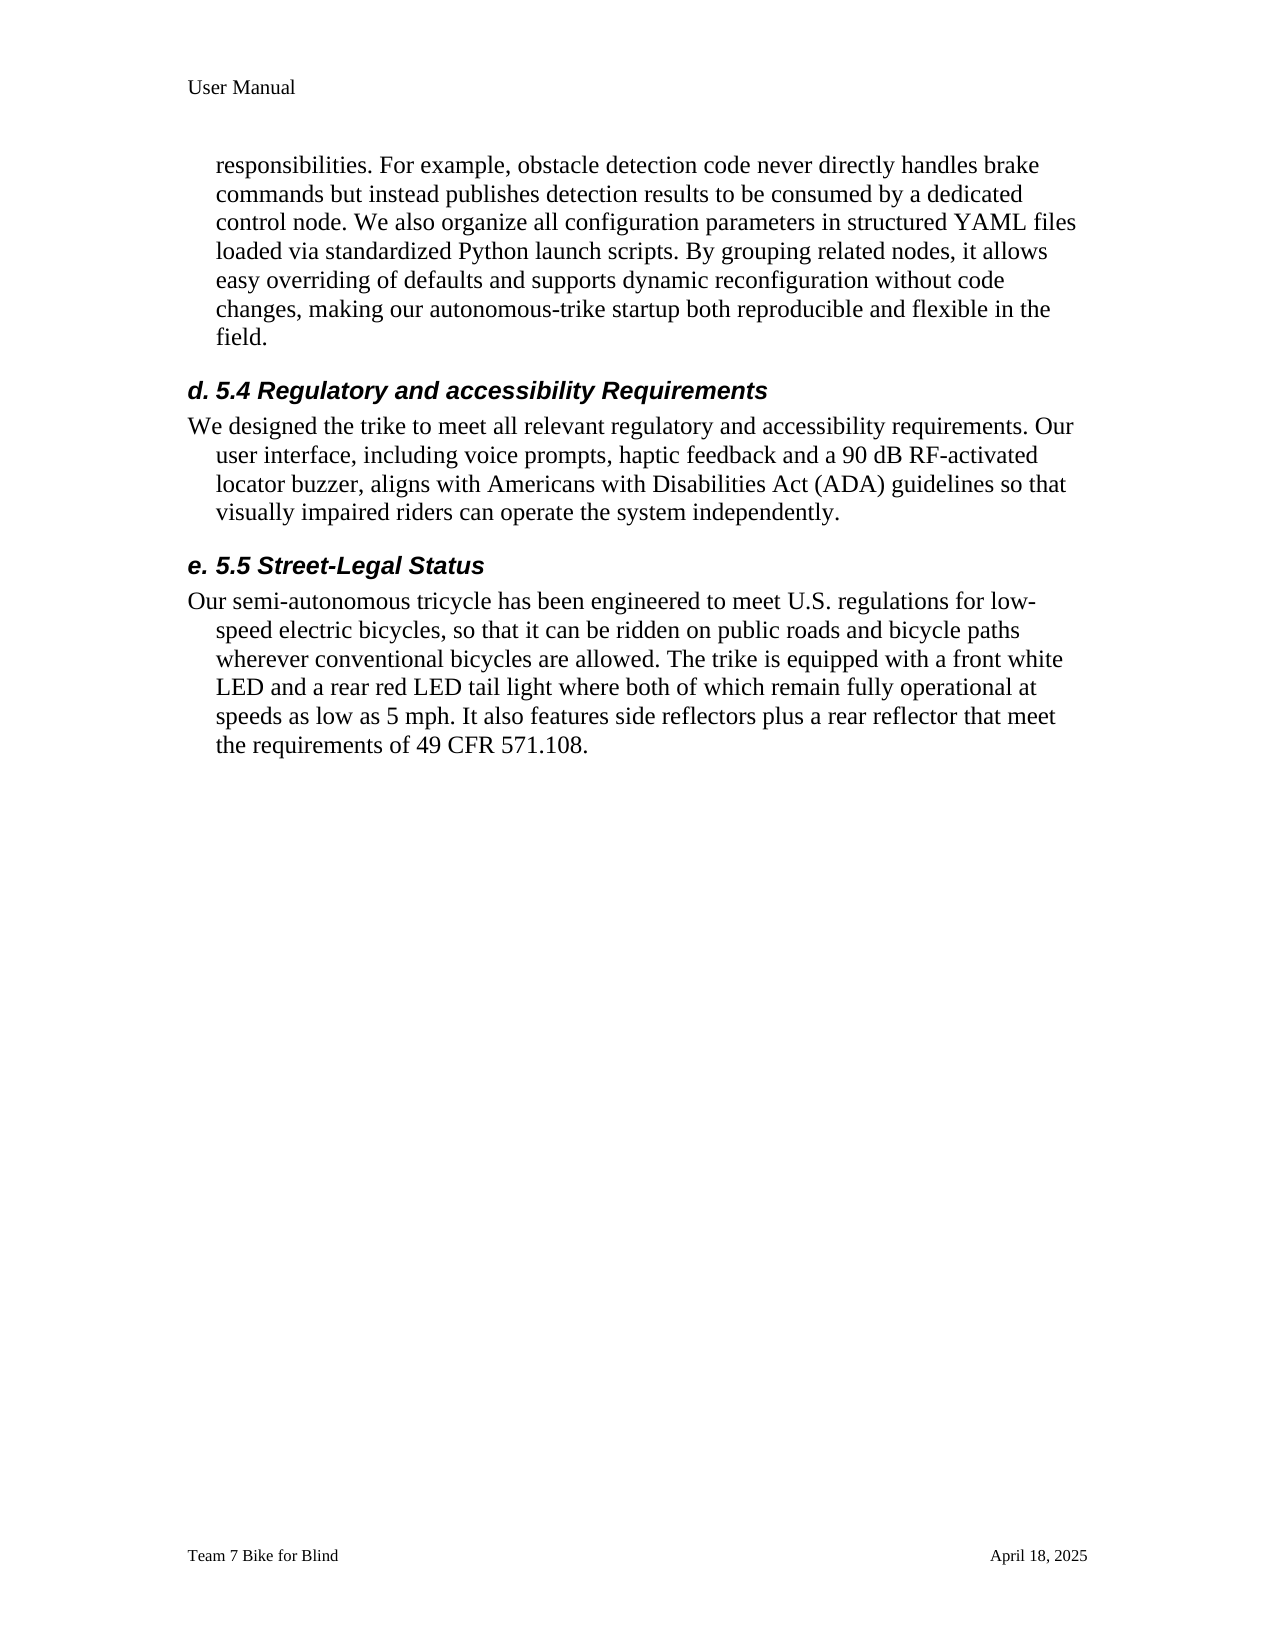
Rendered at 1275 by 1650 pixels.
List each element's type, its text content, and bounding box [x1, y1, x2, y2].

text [187, 150, 1087, 351]
subtitle 5.5 Street-Legal Status [187, 551, 1087, 580]
text We designed the trike to meet all relevant regulatory and accessibility requirements. Our user interface, including voice prompts, haptic feedback and a 90 dB RF-activated locator buzzer, aligns with Americans with Disabilities Act (ADA) guidelines so that visually impaired riders can operate the system independently. [187, 411, 1087, 526]
text Our semi-autonomous tricycle has been engineered to meet U.S. regulations for low-speed electric bicycles, so that it can be ridden on public roads and bicycle paths wherever conventional bicycles are allowed. The trike is equipped with a front white LED and a rear red LED tail light where both of which remain fully operational at speeds as low as 5 mph. It also features side reflectors plus a rear reflector that meet the requirements of 49 CFR 571.108. [187, 586, 1087, 759]
subtitle 5.4 Regulatory and accessibility Requirements [187, 376, 1087, 405]
